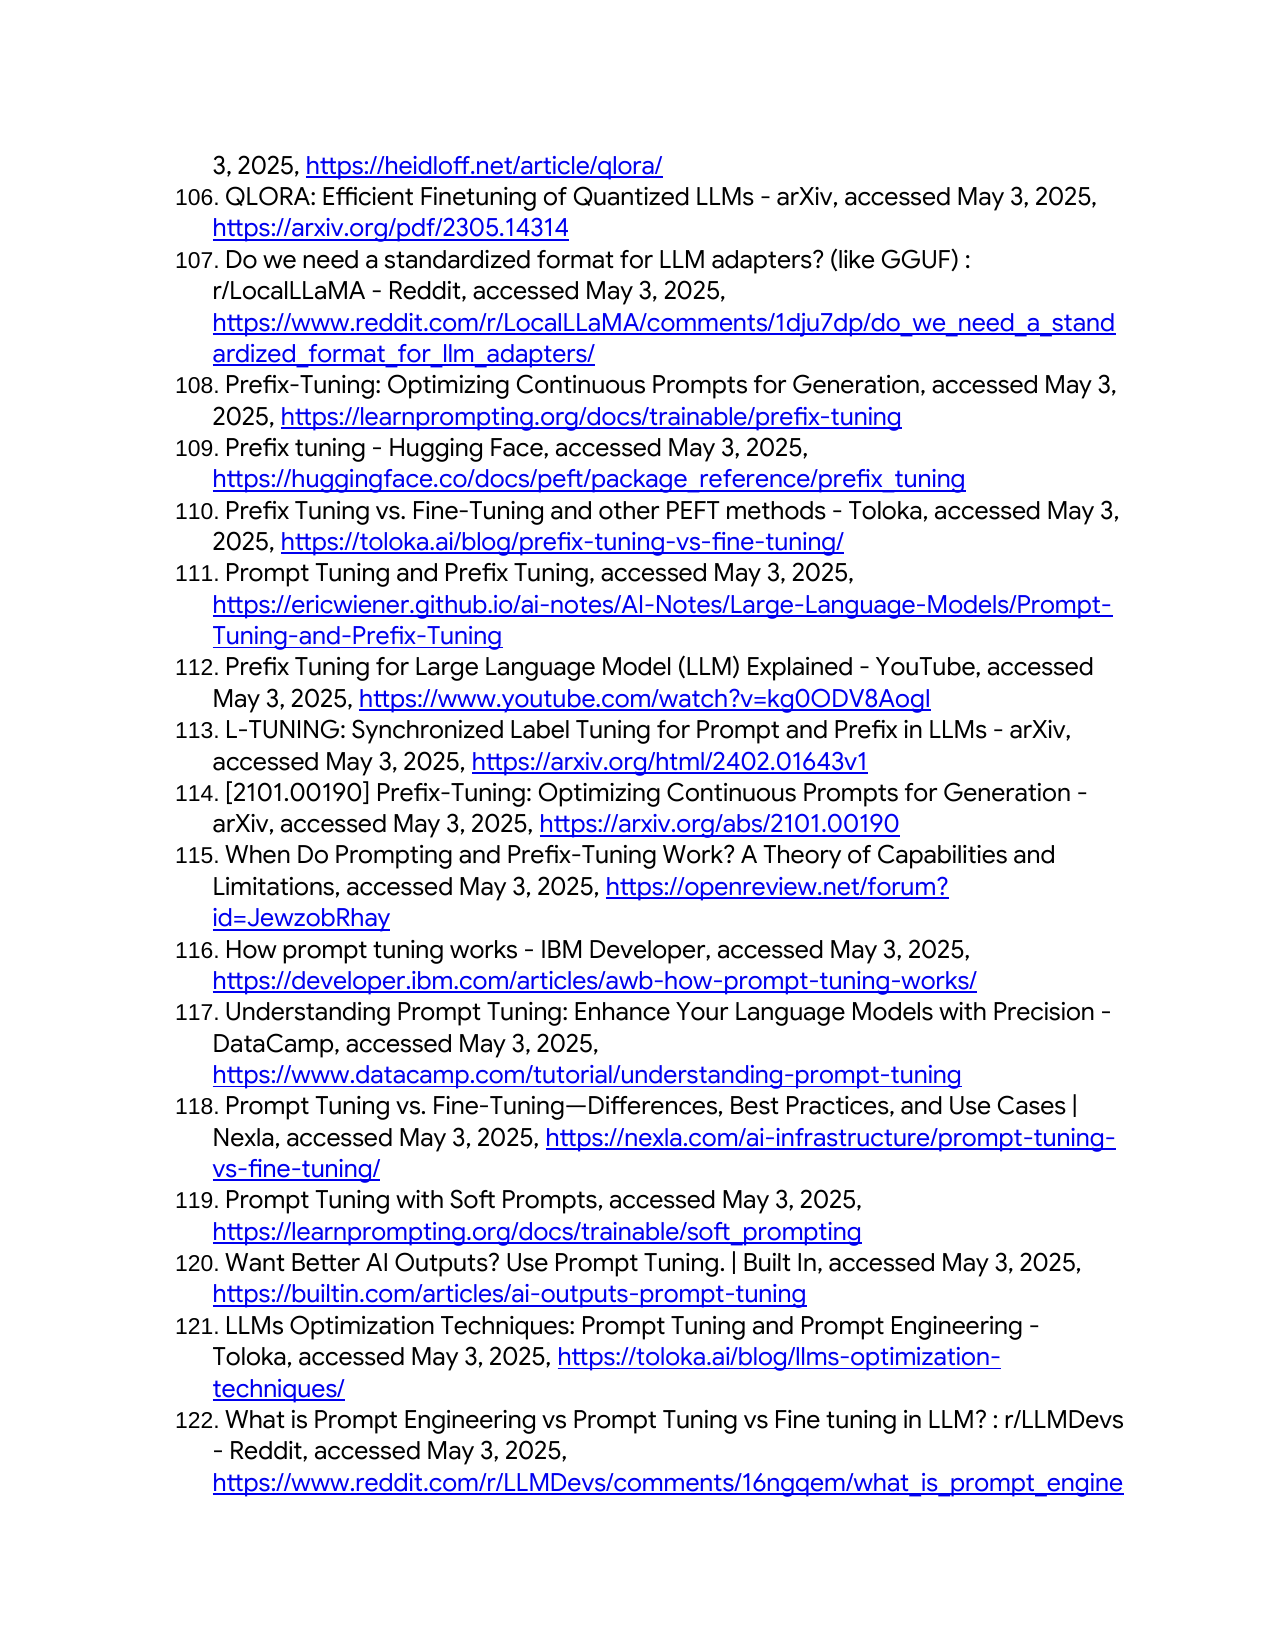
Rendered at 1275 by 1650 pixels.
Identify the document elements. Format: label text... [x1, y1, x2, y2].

list Prefix Tuning vs. Fine-Tuning and other PEFT methods - Toloka, accessed May 3, 2025, https://toloka.ai/blog/prefix-tuning-vs-fine-tuning/ [175, 495, 1125, 558]
list QLORA: Efficient Finetuning of Quantized LLMs - arXiv, accessed May 3, 2025, https://arxiv.org/pdf/2305.14314 [175, 181, 1125, 244]
list Do we need a standardized format for LLM adapters? (like GGUF) : r/LocalLLaMA - Reddit, accessed May 3, 2025, https://www.reddit.com/r/LocalLLaMA/comments/1dju7dp/do_we_need_a_standardized_format_for_llm_adapters/ [175, 244, 1125, 369]
list How prompt tuning works - IBM Developer, accessed May 3, 2025, https://developer.ibm.com/articles/awb-how-prompt-tuning-works/ [175, 934, 1125, 997]
list Prefix Tuning for Large Language Model (LLM) Explained - YouTube, accessed May 3, 2025, https://www.youtube.com/watch?v=kg0ODV8AogI [175, 652, 1125, 714]
list Prefix-Tuning: Optimizing Continuous Prompts for Generation, accessed May 3, 2025, https://learnprompting.org/docs/trainable/prefix-tuning [175, 369, 1125, 432]
list Prompt Tuning and Prefix Tuning, accessed May 3, 2025, https://ericwiener.github.io/ai-notes/AI-Notes/Large-Language-Models/Prompt-Tuning-and-Prefix-Tuning [175, 558, 1125, 652]
list Understanding Prompt Tuning: Enhance Your Language Models with Precision - DataCamp, accessed May 3, 2025, https://www.datacamp.com/tutorial/understanding-prompt-tuning [175, 997, 1125, 1091]
list L-TUNING: Synchronized Label Tuning for Prompt and Prefix in LLMs - arXiv, accessed May 3, 2025, https://arxiv.org/html/2402.01643v1 [175, 714, 1125, 777]
list Prompt Tuning with Soft Prompts, accessed May 3, 2025, https://learnprompting.org/docs/trainable/soft_prompting [175, 1185, 1125, 1247]
list When Do Prompting and Prefix-Tuning Work? A Theory of Capabilities and Limitations, accessed May 3, 2025, https://openreview.net/forum?id=JewzobRhay [175, 840, 1125, 934]
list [175, 150, 1125, 181]
list Prompt Tuning vs. Fine-Tuning—Differences, Best Practices, and Use Cases | Nexla, accessed May 3, 2025, https://nexla.com/ai-infrastructure/prompt-tuning-vs-fine-tuning/ [175, 1091, 1125, 1185]
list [175, 1404, 1125, 1498]
list Want Better AI Outputs? Use Prompt Tuning. | Built In, accessed May 3, 2025, https://builtin.com/articles/ai-outputs-prompt-tuning [175, 1247, 1125, 1310]
list [2101.00190] Prefix-Tuning: Optimizing Continuous Prompts for Generation - arXiv, accessed May 3, 2025, https://arxiv.org/abs/2101.00190 [175, 777, 1125, 840]
list Prefix tuning - Hugging Face, accessed May 3, 2025, https://huggingface.co/docs/peft/package_reference/prefix_tuning [175, 432, 1125, 495]
list LLMs Optimization Techniques: Prompt Tuning and Prompt Engineering - Toloka, accessed May 3, 2025, https://toloka.ai/blog/llms-optimization-techniques/ [175, 1310, 1125, 1404]
